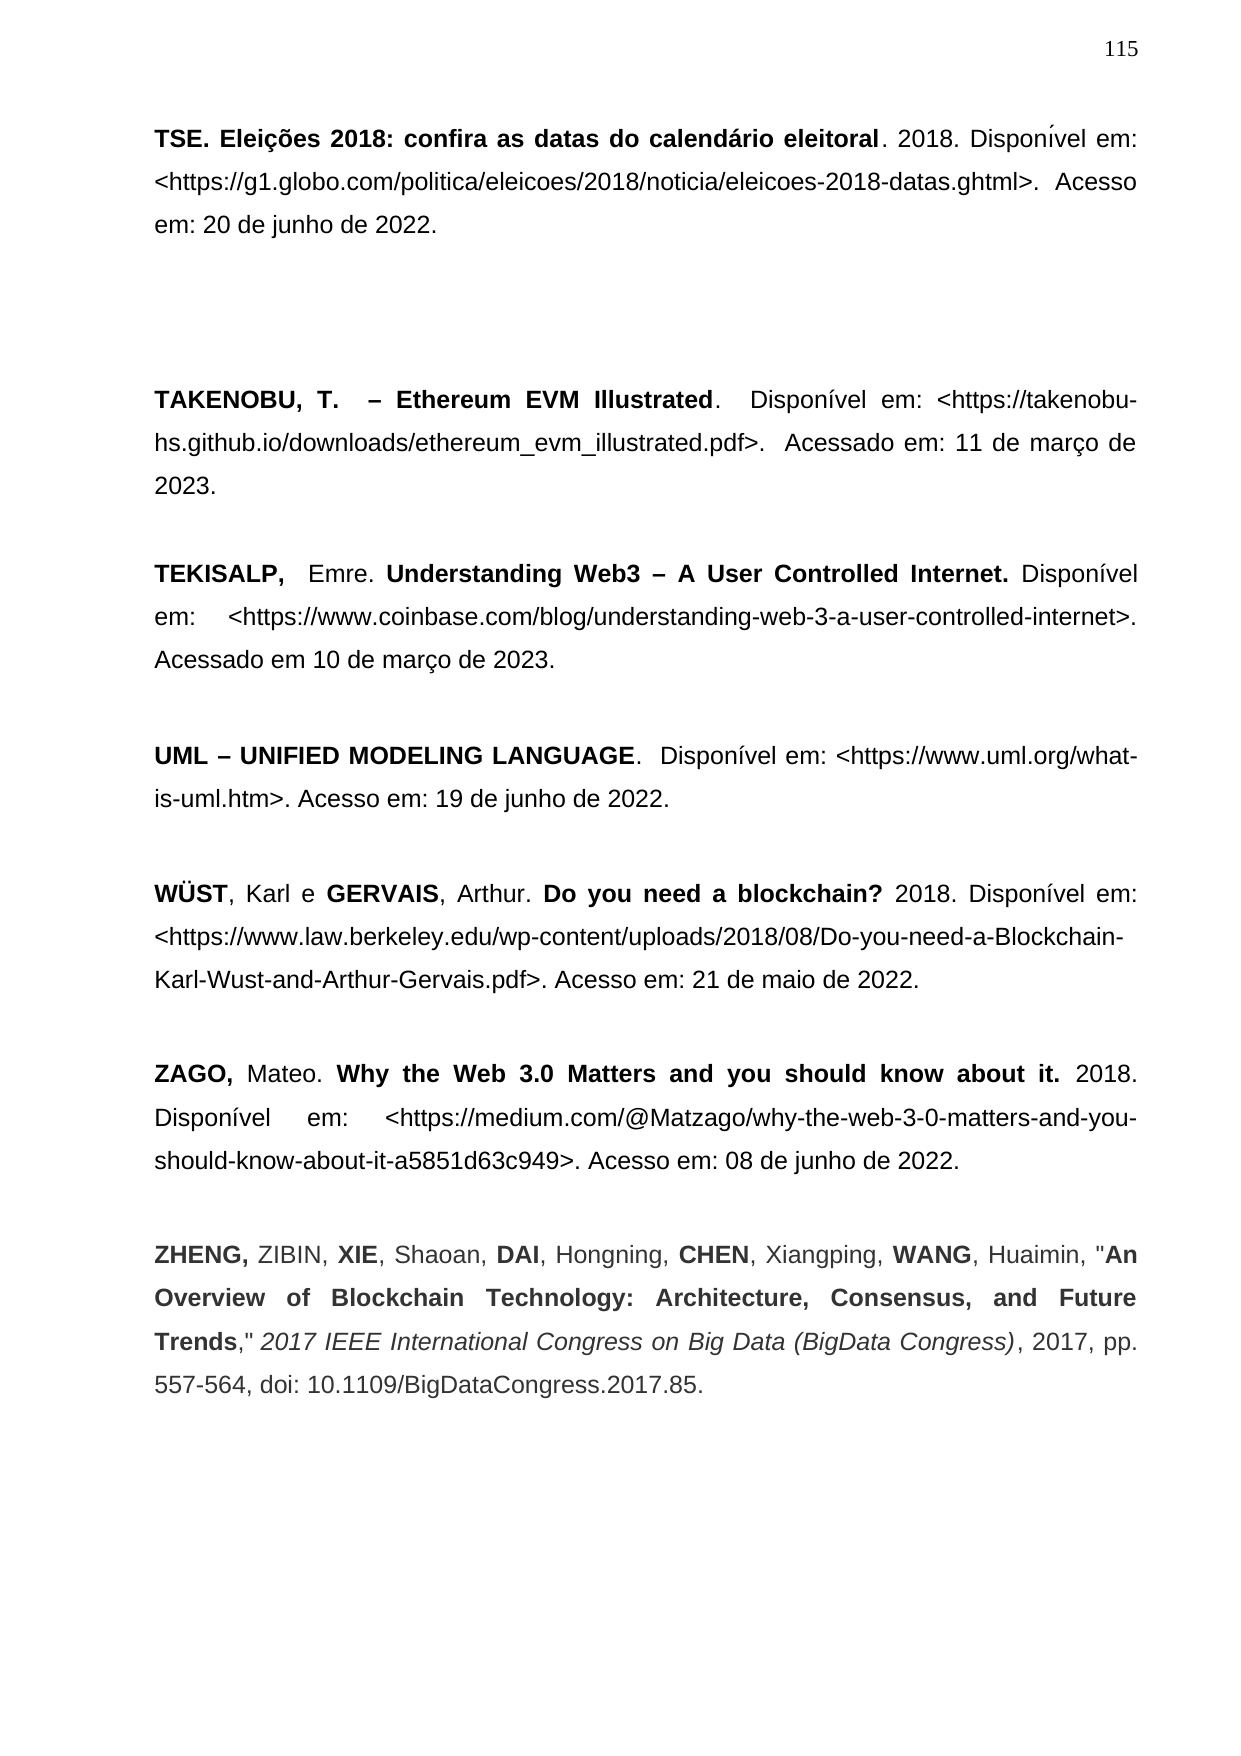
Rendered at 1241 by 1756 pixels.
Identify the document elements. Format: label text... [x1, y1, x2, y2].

text TAKENOBU, T. – Ethereum EVM Illustrated. Disponível em: <https://takenobu-hs.github.io/downloads/ethereum_evm_illustrated.pdf>. Acessado em: 11 de março de 2023. [154, 385, 1138, 500]
text ZHENG, ZIBIN, XIE, Shaoan, DAI, Hongning, CHEN, Xiangping, WANG, Huaimin, "An Overview of Blockchain Technology: Architecture, Consensus, and Future Trends," 2017 IEEE International Congress on Big Data (BigData Congress), 2017, pp. 557-564, doi: 10.1109/BigDataCongress.2017.85. [154, 1240, 1138, 1283]
text TEKISALP, Emre. Understanding Web3 – A User Controlled Internet. Disponível em: <https://www.coinbase.com/blog/understanding-web-3-a-user-controlled-internet>. Acessado em 10 de março de 2023. [154, 559, 1138, 674]
text UML – UNIFIED MODELING LANGUAGE. Disponível em: <https://www.uml.org/what-is-uml.htm>. Acesso em: 19 de junho de 2022. [154, 741, 1138, 813]
text TSE. Eleições 2018: confira as datas do calendário eleitoral. 2018. Disponı́vel em: <https://g1.globo.com/politica/eleicoes/2018/noticia/eleicoes-2018-datas.ghtml>. Acesso em: 20 de junho de 2022. [154, 124, 1138, 239]
text ZAGO, Mateo. Why the Web 3.0 Matters and you should know about it. 2018. Disponível em: <https://medium.com/@Matzago/why-the-web-3-0-matters-and-you-should-know-about-it-a5851d63c949>. Acesso em: 08 de junho de 2022. [154, 1059, 1138, 1174]
text ZHENG, ZIBIN, XIE, Shaoan, DAI, Hongning, CHEN, Xiangping, WANG, Huaimin, "An Overview of Blockchain Technology: Architecture, Consensus, and Future Trends," 2017 IEEE International Congress on Big Data (BigData Congress), 2017, pp. 557-564, doi: 10.1109/BigDataCongress.2017.85. [154, 1312, 1138, 1398]
text WÜST, Karl e GERVAIS, Arthur. Do you need a blockchain? 2018. Disponível em: <https://www.law.berkeley.edu/wp-content/uploads/2018/08/Do-you-need-a-Blockchain-Karl-Wust-and-Arthur-Gervais.pdf>. Acesso em: 21 de maio de 2022. [154, 878, 1138, 993]
